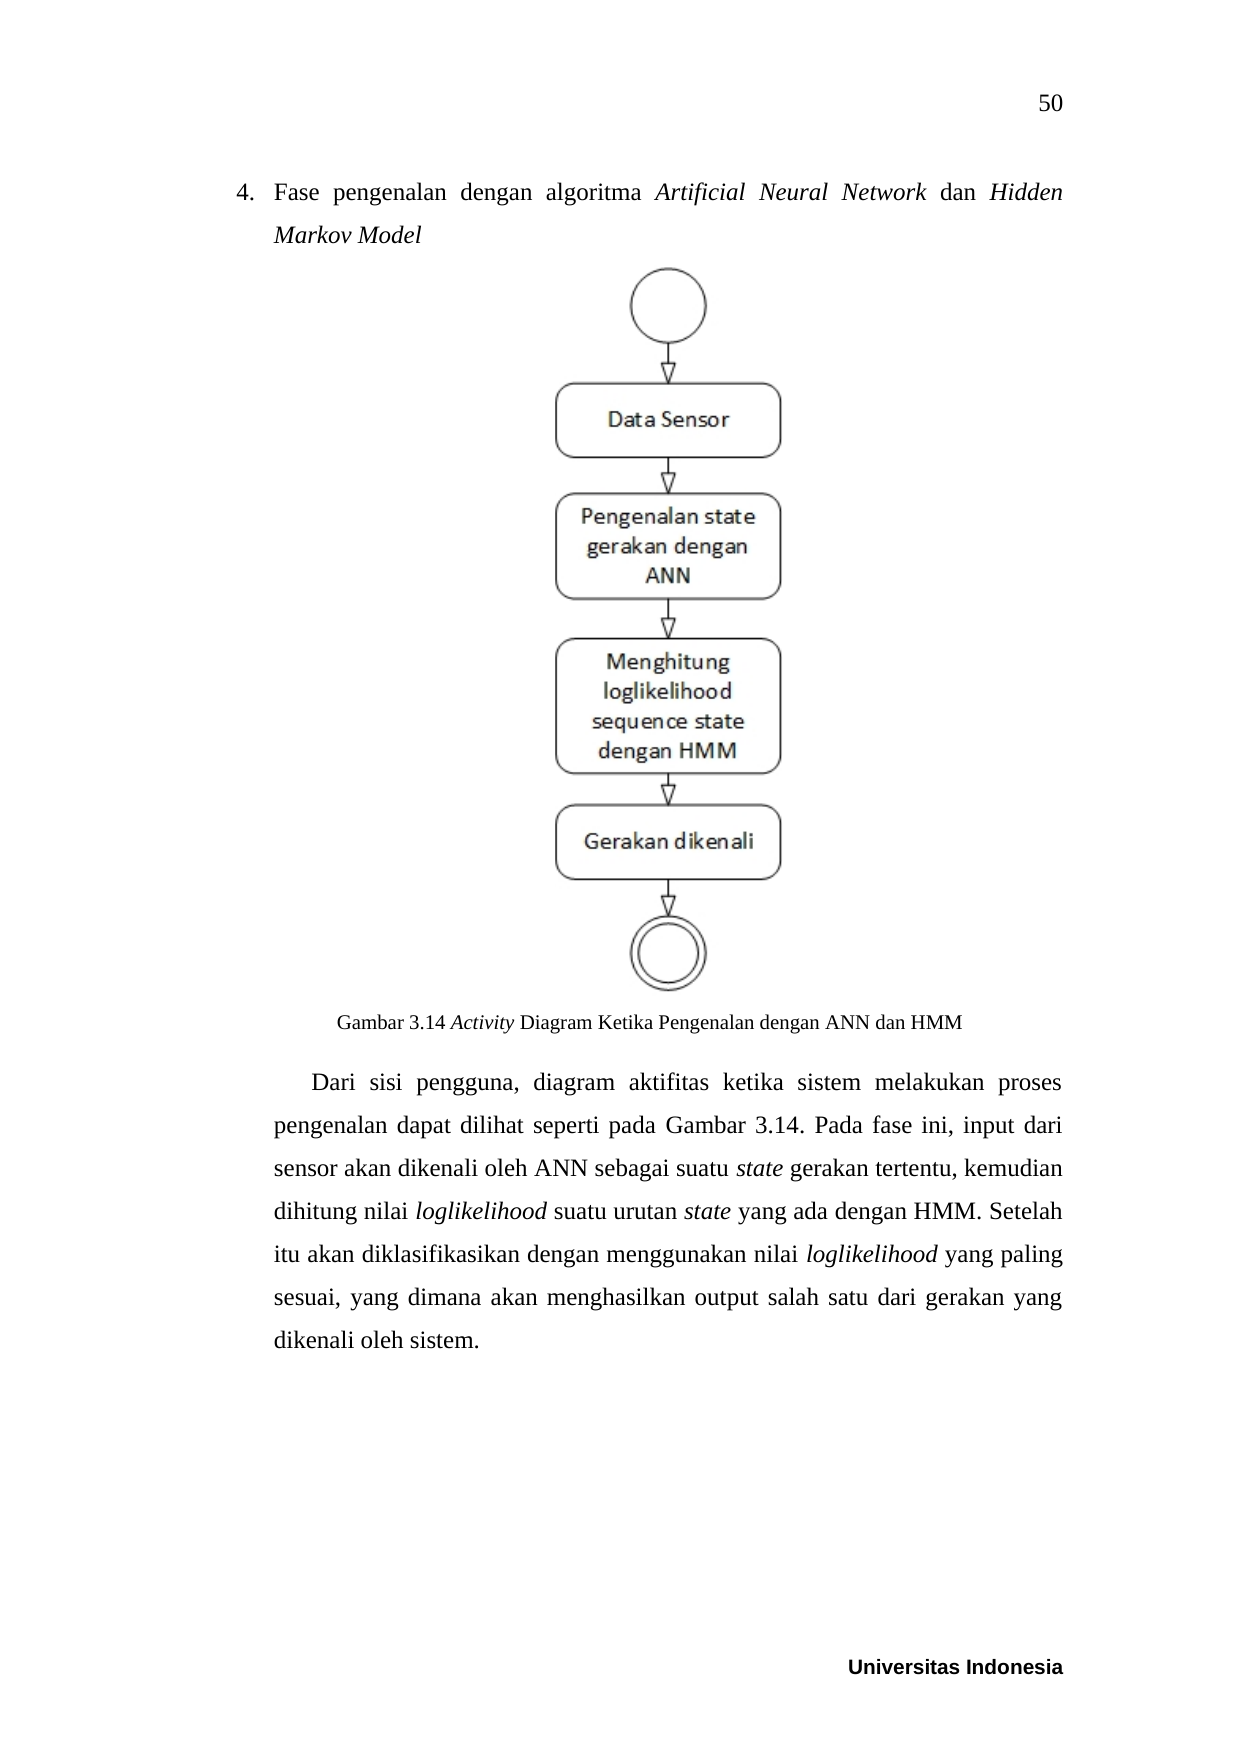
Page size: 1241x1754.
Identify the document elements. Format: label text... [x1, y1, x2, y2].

text Gambar 3.14 Activity Diagram Ketika Pengenalan dengan ANN dan HMM [236, 1010, 1063, 1034]
list Fase pengenalan dengan algoritma Artificial Neural Network dan Hidden Markov Model [236, 177, 1063, 249]
text Dari sisi pengguna, diagram aktifitas ketika sistem melakukan proses pengenalan dapat dilihat seperti pada Gambar 3.14. Pada fase ini, input dari sensor akan dikenali oleh ANN sebagai suatu state gerakan tertentu, kemudian dihitung nilai loglikelihood suatu urutan state yang ada dengan HMM. Setelah itu akan diklasifikasikan dengan menggunakan nilai loglikelihood yang paling sesuai, yang dimana akan menghasilkan output salah satu dari gerakan yang dikenali oleh sistem. [274, 1067, 1063, 1354]
picture [554, 263, 783, 996]
